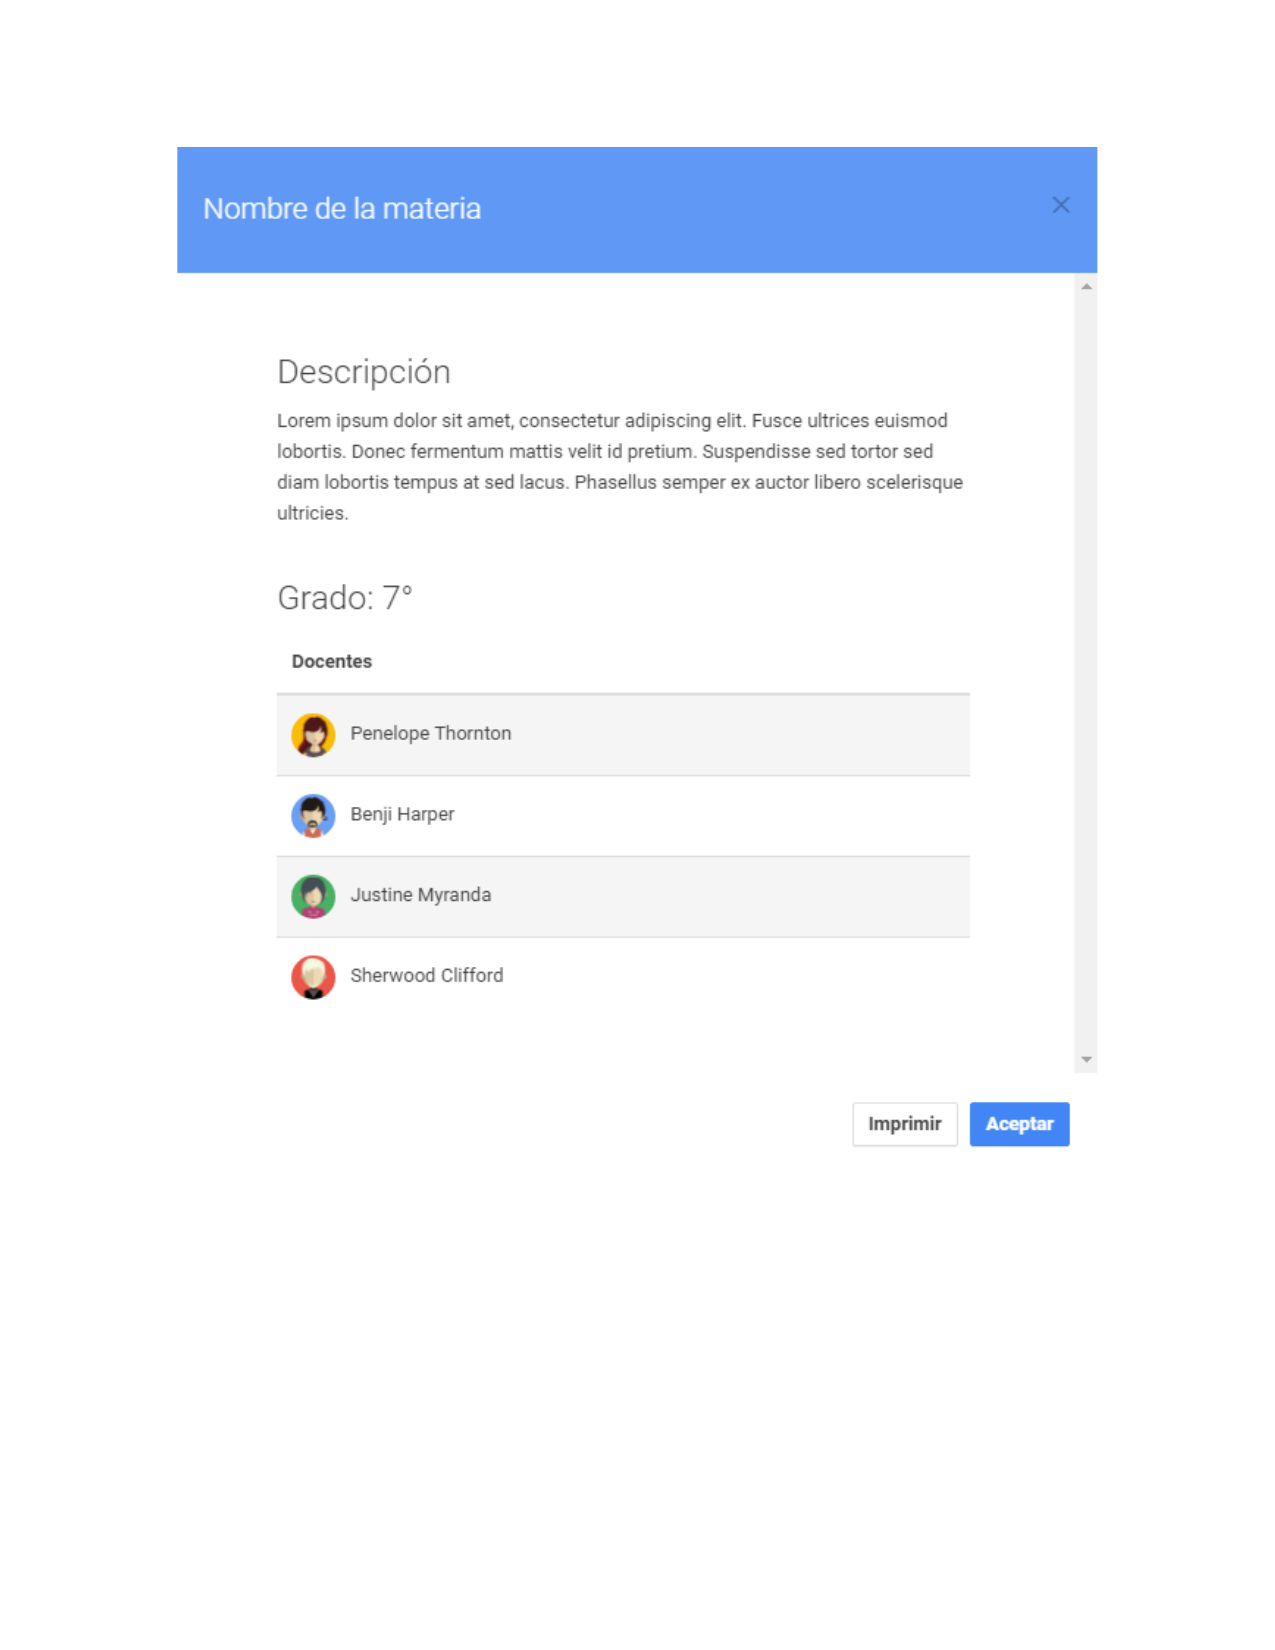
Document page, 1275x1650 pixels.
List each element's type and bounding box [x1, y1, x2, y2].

picture [177, 147, 1098, 1170]
